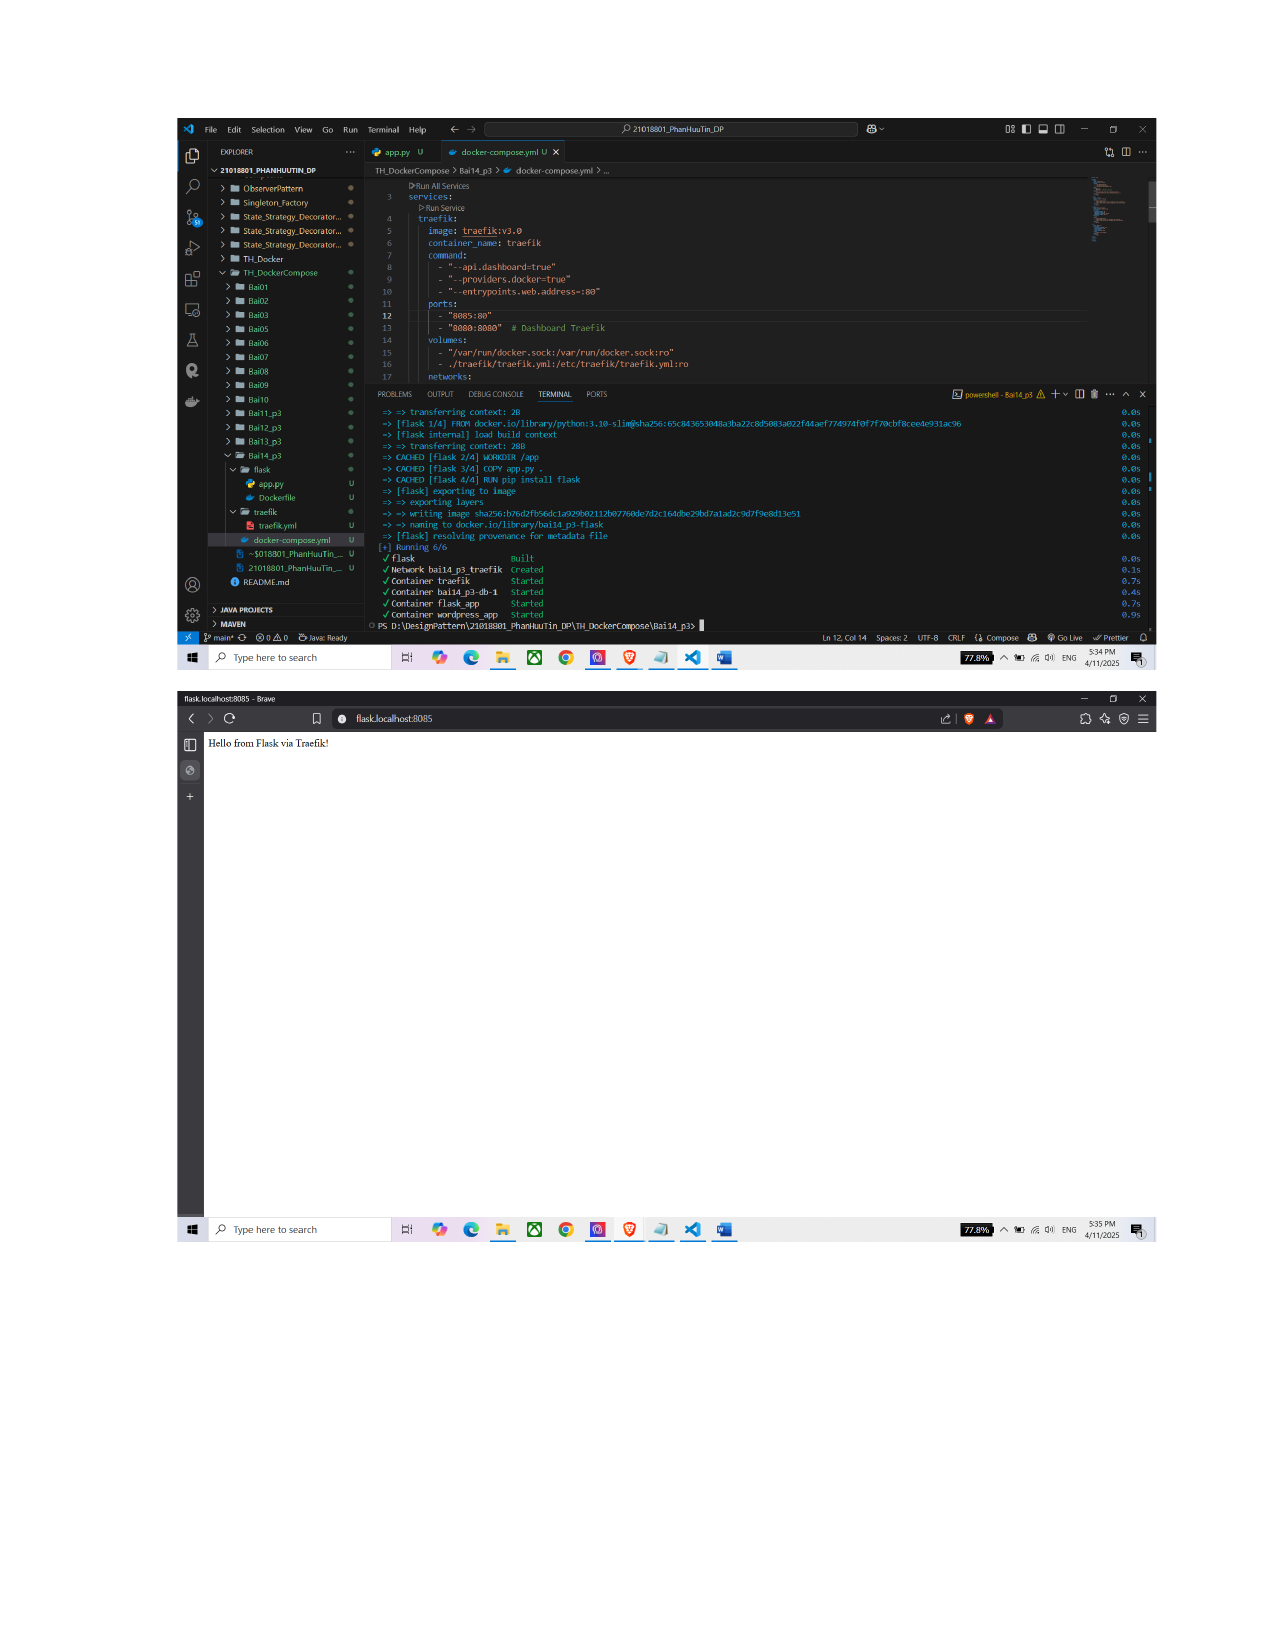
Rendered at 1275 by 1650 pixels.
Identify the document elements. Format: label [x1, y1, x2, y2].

picture [177, 118, 1157, 670]
picture [177, 691, 1157, 1242]
